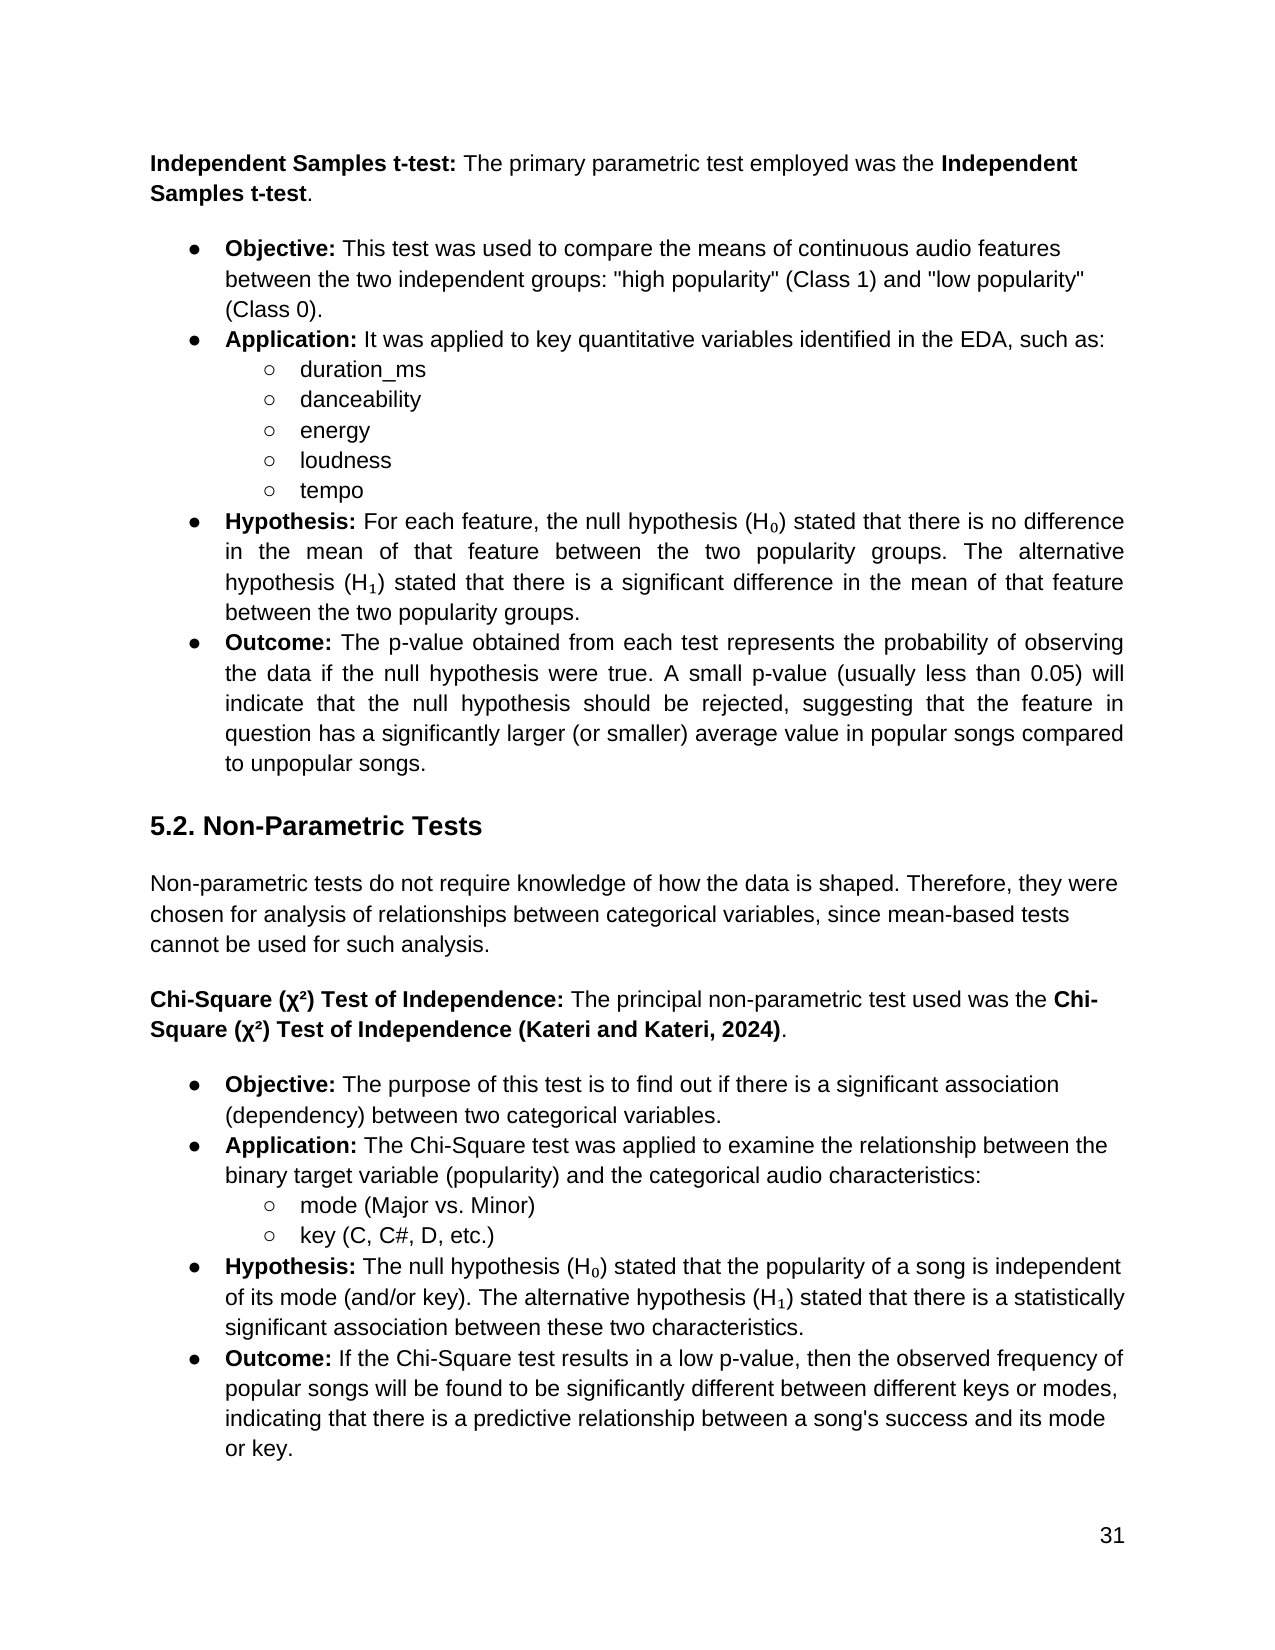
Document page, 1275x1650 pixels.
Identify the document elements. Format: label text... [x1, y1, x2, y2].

list duration_ms [262, 356, 1125, 383]
list Application: It was applied to key quantitative variables identified in the EDA, such as: [187, 326, 1125, 352]
list Outcome: The p-value obtained from each test represents the probability of observing the data if the null hypothesis were true. A small p-value (usually less than 0.05) will indicate that the null hypothesis should be rejected, suggesting that the feature in question has a significantly larger (or smaller) average value in popular songs compared to unpopular songs. [187, 629, 1125, 776]
text Chi-Square (χ²) Test of Independence: The principal non-parametric test used was the Chi-Square (χ²) Test of Independence (Kateri and Kateri, 2024). [150, 986, 1125, 1043]
list key (C, C#, D, etc.) [262, 1222, 1125, 1249]
list tempo [262, 477, 1125, 503]
list Hypothesis: The null hypothesis (H₀) stated that the popularity of a song is independent of its mode (and/or key). The alternative hypothesis (H₁) stated that there is a statistically significant association between these two characteristics. [187, 1253, 1125, 1341]
list Objective: The purpose of this test is to find out if there is a significant association (dependency) between two categorical variables. [187, 1071, 1125, 1128]
list Outcome: If the Chi-Square test results in a low p-value, then the observed frequency of popular songs will be found to be significantly different between different keys or modes, indicating that there is a predictive relationship between a song's success and its mode or key. [187, 1344, 1125, 1461]
text Independent Samples t-test: The primary parametric test employed was the Independent Samples t-test. [150, 150, 1125, 207]
list energy [262, 417, 1125, 443]
list Hypothesis: For each feature, the null hypothesis (H₀) stated that there is no difference in the mean of that feature between the two popularity groups. The alternative hypothesis (H₁) stated that there is a significant difference in the mean of that feature between the two popularity groups. [187, 507, 1125, 625]
list Objective: This test was used to compare the means of continuous audio features between the two independent groups: "high popularity" (Class 1) and "low popularity" (Class 0). [187, 235, 1125, 322]
list mode (Major vs. Minor) [262, 1192, 1125, 1219]
list Application: The Chi-Square test was applied to examine the relationship between the binary target variable (popularity) and the categorical audio characteristics: [187, 1132, 1125, 1188]
subtitle 5.2. Non-Parametric Tests [150, 809, 1125, 841]
list loudness [262, 447, 1125, 473]
list danceability [262, 386, 1125, 413]
text Non-parametric tests do not require knowledge of how the data is shaped. Therefore, they were chosen for analysis of relationships between categorical variables, since mean-based tests cannot be used for such analysis. [150, 870, 1125, 957]
